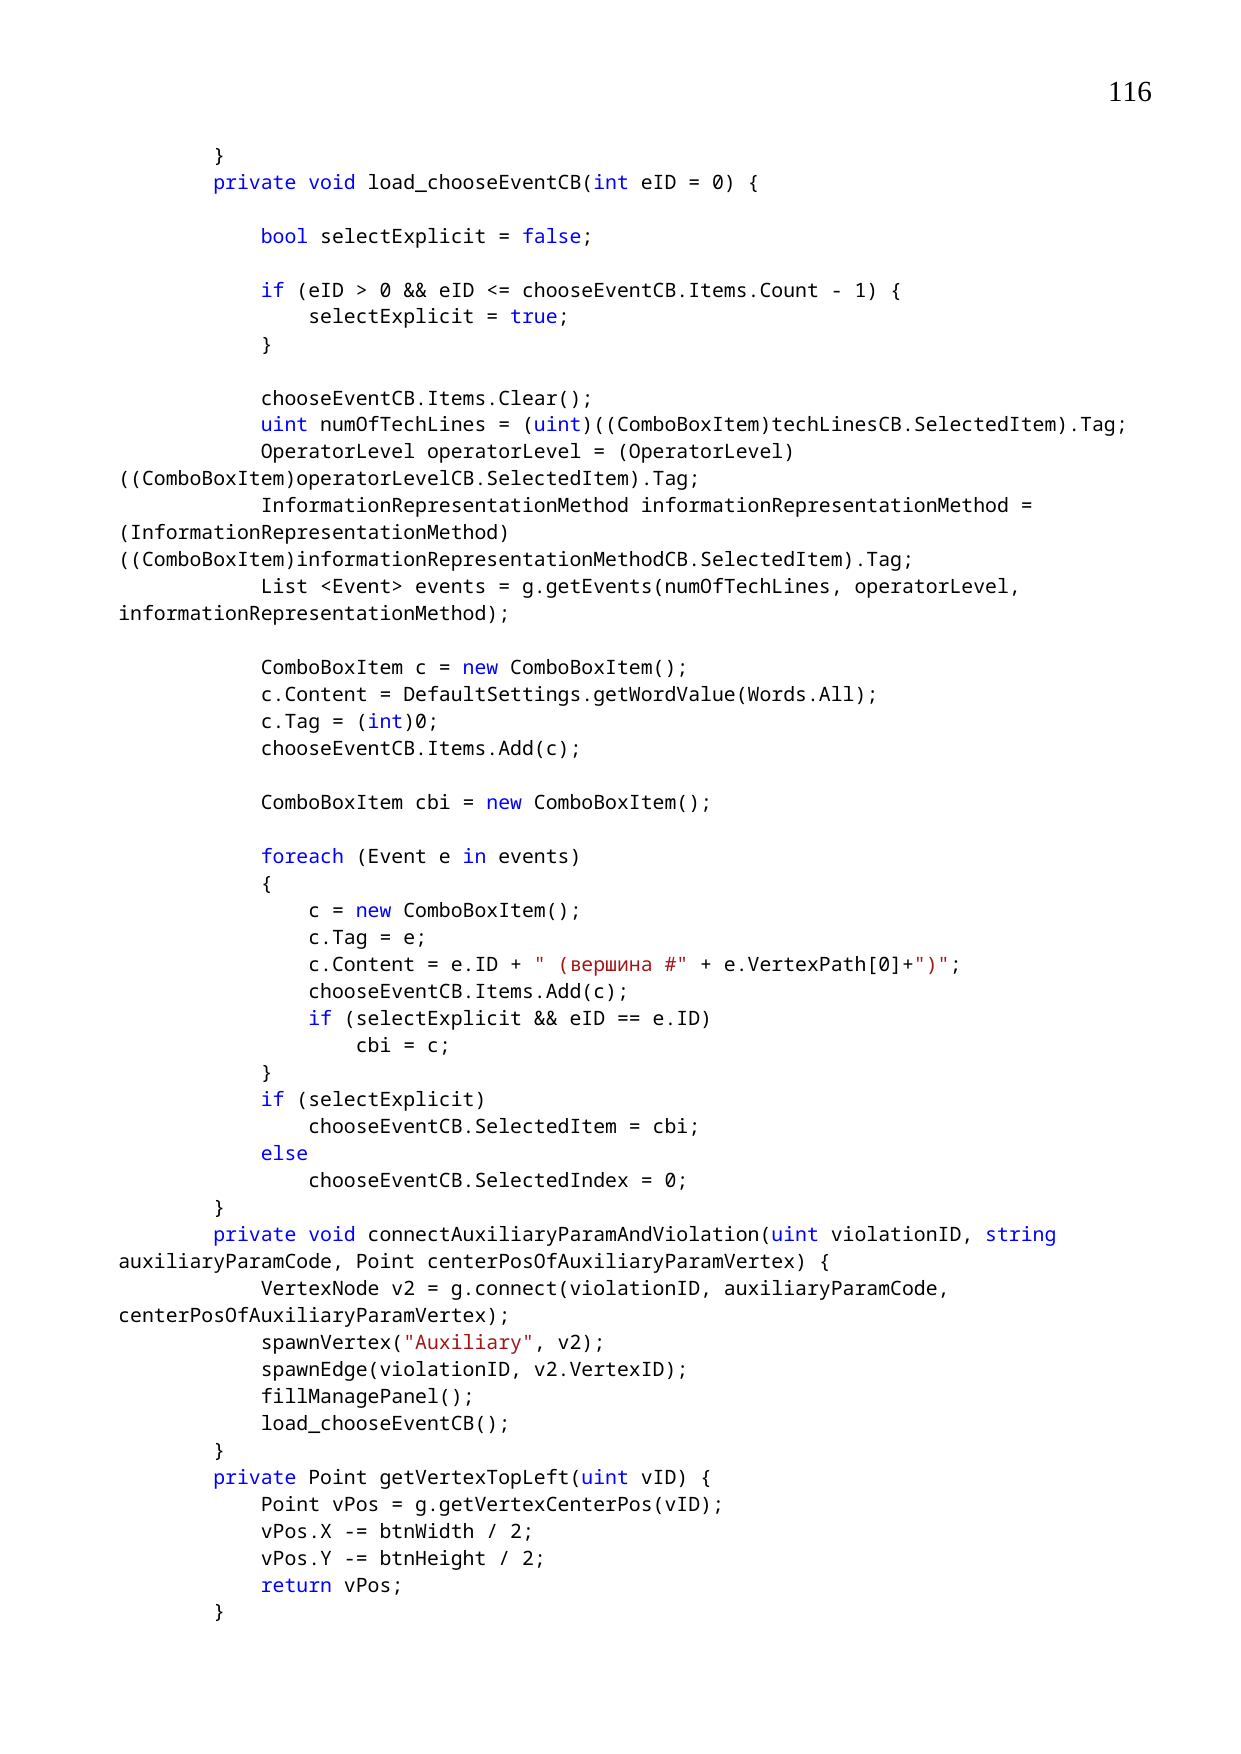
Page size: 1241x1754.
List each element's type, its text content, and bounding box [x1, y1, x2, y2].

text c.Tag = (int)0; [118, 707, 1152, 734]
text private Point getVertexTopLeft(uint vID) { [118, 1463, 1152, 1490]
text spawnVertex("Auxiliary", v2); [118, 1328, 1152, 1355]
text { [118, 869, 1152, 896]
text ComboBoxItem cbi = new ComboBoxItem(); [118, 788, 1152, 815]
text } [118, 1193, 1152, 1220]
text chooseEventCB.SelectedIndex = 0; [118, 1166, 1152, 1193]
text } [118, 1058, 1152, 1085]
text } [118, 141, 1152, 168]
text List <Event> events = g.getEvents(numOfTechLines, operatorLevel, informationRepresentationMethod); [118, 573, 1152, 627]
text c.Content = e.ID + " (вершина #" + e.VertexPath[0]+")"; [118, 950, 1152, 977]
text spawnEdge(violationID, v2.VertexID); [118, 1355, 1152, 1382]
text if (eID > 0 && eID <= chooseEventCB.Items.Count - 1) { [118, 276, 1152, 303]
text uint numOfTechLines = (uint)((ComboBoxItem)techLinesCB.SelectedItem).Tag; [118, 411, 1152, 438]
text InformationRepresentationMethod informationRepresentationMethod = (InformationRepresentationMethod)((ComboBoxItem)informationRepresentationMethodCB.SelectedItem).Tag; [118, 492, 1152, 573]
text } [118, 1598, 1152, 1625]
text fillManagePanel(); [118, 1382, 1152, 1409]
text if (selectExplicit && eID == e.ID) [118, 1004, 1152, 1031]
text OperatorLevel operatorLevel = (OperatorLevel)((ComboBoxItem)operatorLevelCB.SelectedItem).Tag; [118, 438, 1152, 492]
text } [118, 330, 1152, 357]
text vPos.X -= btnWidth / 2; [118, 1517, 1152, 1544]
text vPos.Y -= btnHeight / 2; [118, 1544, 1152, 1571]
text chooseEventCB.Items.Clear(); [118, 384, 1152, 411]
text c.Content = DefaultSettings.getWordValue(Words.All); [118, 681, 1152, 707]
text foreach (Event e in events) [118, 842, 1152, 869]
text if (selectExplicit) [118, 1085, 1152, 1112]
text ComboBoxItem c = new ComboBoxItem(); [118, 653, 1152, 681]
text Point vPos = g.getVertexCenterPos(vID); [118, 1490, 1152, 1517]
text c.Tag = e; [118, 923, 1152, 950]
text bool selectExplicit = false; [118, 222, 1152, 249]
text c = new ComboBoxItem(); [118, 896, 1152, 923]
text load_chooseEventCB(); [118, 1409, 1152, 1436]
text chooseEventCB.Items.Add(c); [118, 734, 1152, 761]
text cbi = c; [118, 1031, 1152, 1058]
text VertexNode v2 = g.connect(violationID, auxiliaryParamCode, centerPosOfAuxiliaryParamVertex); [118, 1274, 1152, 1328]
text selectExplicit = true; [118, 303, 1152, 330]
text else [118, 1139, 1152, 1166]
text chooseEventCB.Items.Add(c); [118, 977, 1152, 1004]
text private void connectAuxiliaryParamAndViolation(uint violationID, string auxiliaryParamCode, Point centerPosOfAuxiliaryParamVertex) { [118, 1220, 1152, 1274]
text private void load_chooseEventCB(int eID = 0) { [118, 168, 1152, 195]
text } [118, 1436, 1152, 1463]
text chooseEventCB.SelectedItem = cbi; [118, 1112, 1152, 1139]
text return vPos; [118, 1571, 1152, 1598]
